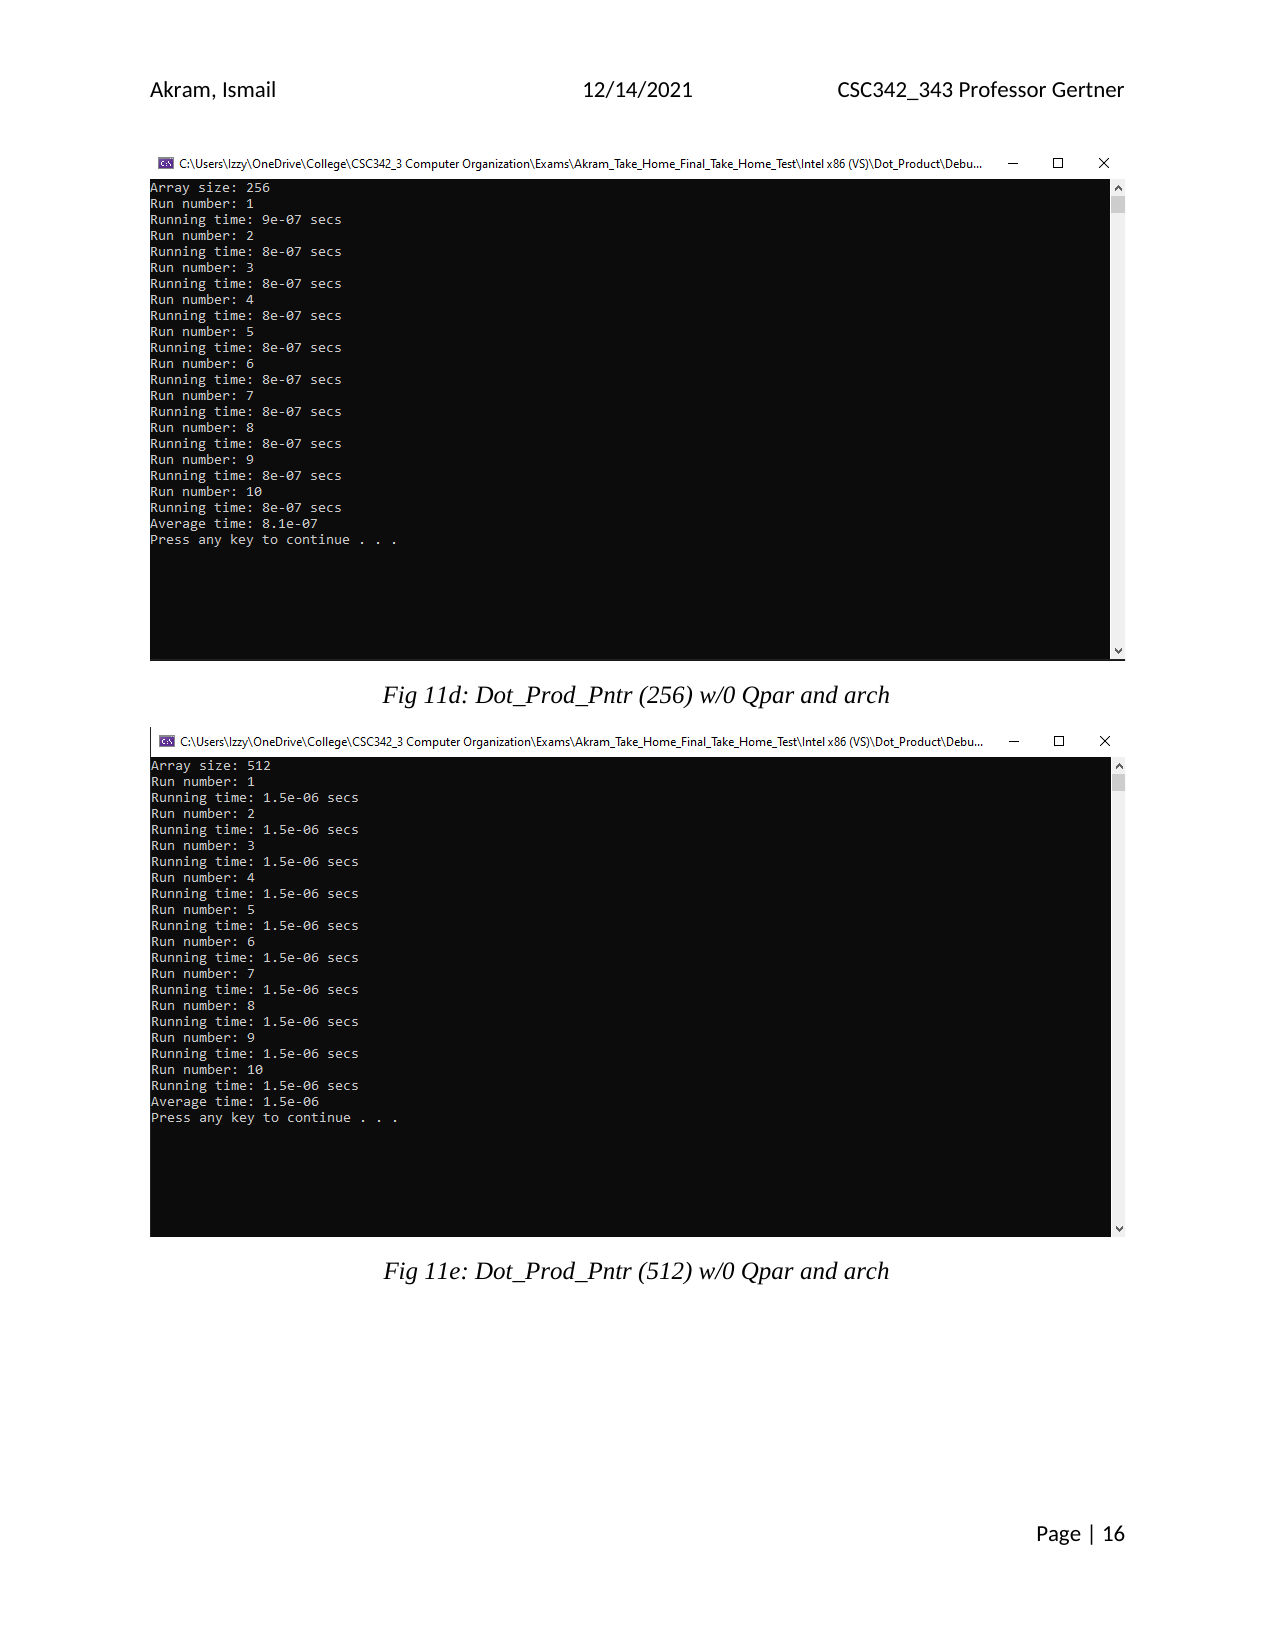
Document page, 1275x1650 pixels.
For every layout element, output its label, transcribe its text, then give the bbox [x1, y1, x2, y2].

picture [150, 150, 1125, 661]
text Fig 11d: Dot_Prod_Pntr (256) w/0 Qpar and arch [150, 680, 1125, 708]
picture [150, 727, 1125, 1237]
text Fig 11e: Dot_Prod_Pntr (512) w/0 Qpar and arch [150, 1256, 1125, 1284]
